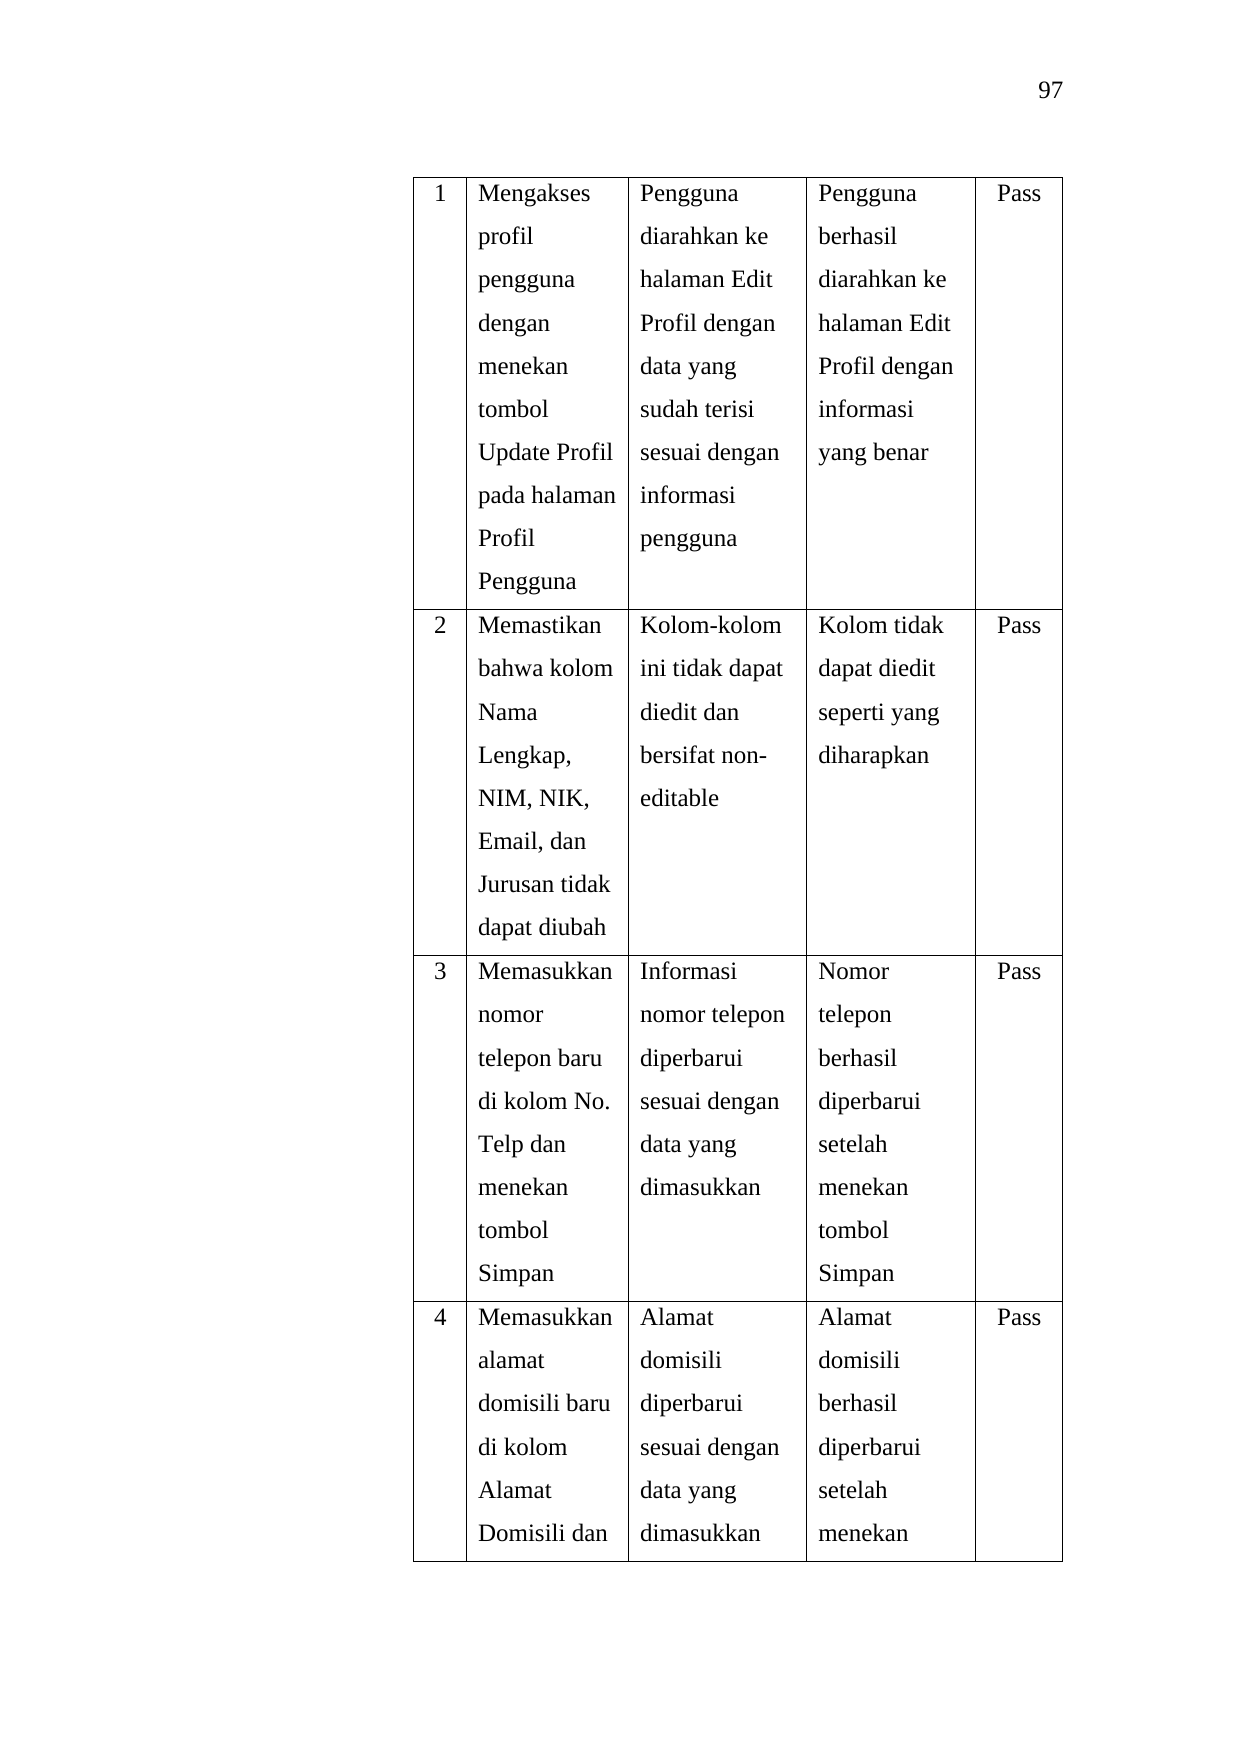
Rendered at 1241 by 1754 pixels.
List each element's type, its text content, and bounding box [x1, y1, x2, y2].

table_cell Nomor telepon berhasil diperbarui setelah menekan tombol Simpan [807, 956, 975, 1301]
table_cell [807, 1302, 975, 1561]
table_cell Kolom tidak dapat diedit seperti yang diharapkan [807, 610, 975, 955]
table_cell Memasukkan nomor telepon baru di kolom No. Telp dan menekan tombol Simpan [467, 956, 628, 1301]
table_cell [467, 1302, 628, 1561]
table_cell Pass [976, 610, 1062, 955]
table_cell Kolom-kolom ini tidak dapat diedit dan bersifat non-editable [629, 610, 806, 955]
table_cell Memastikan bahwa kolom Nama Lengkap, NIM, NIK, Email, dan Jurusan tidak dapat diubah [467, 610, 628, 955]
table_cell Pengguna diarahkan ke halaman Edit Profil dengan data yang sudah terisi sesuai dengan informasi pengguna [629, 178, 806, 609]
table_cell Pass [976, 178, 1062, 609]
table_cell Informasi nomor telepon diperbarui sesuai dengan data yang dimasukkan [629, 956, 806, 1301]
table_cell 3 [414, 956, 466, 1301]
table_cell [629, 1302, 806, 1561]
table_cell 1 [414, 178, 466, 609]
table_cell Pass [976, 1302, 1062, 1561]
table_cell 2 [414, 610, 466, 955]
table_cell 4 [414, 1302, 466, 1561]
table_cell Pass [976, 956, 1062, 1301]
table_cell Mengakses profil pengguna dengan menekan tombol Update Profil pada halaman Profil Pengguna [467, 178, 628, 609]
table_cell Pengguna berhasil diarahkan ke halaman Edit Profil dengan informasi yang benar [807, 178, 975, 609]
